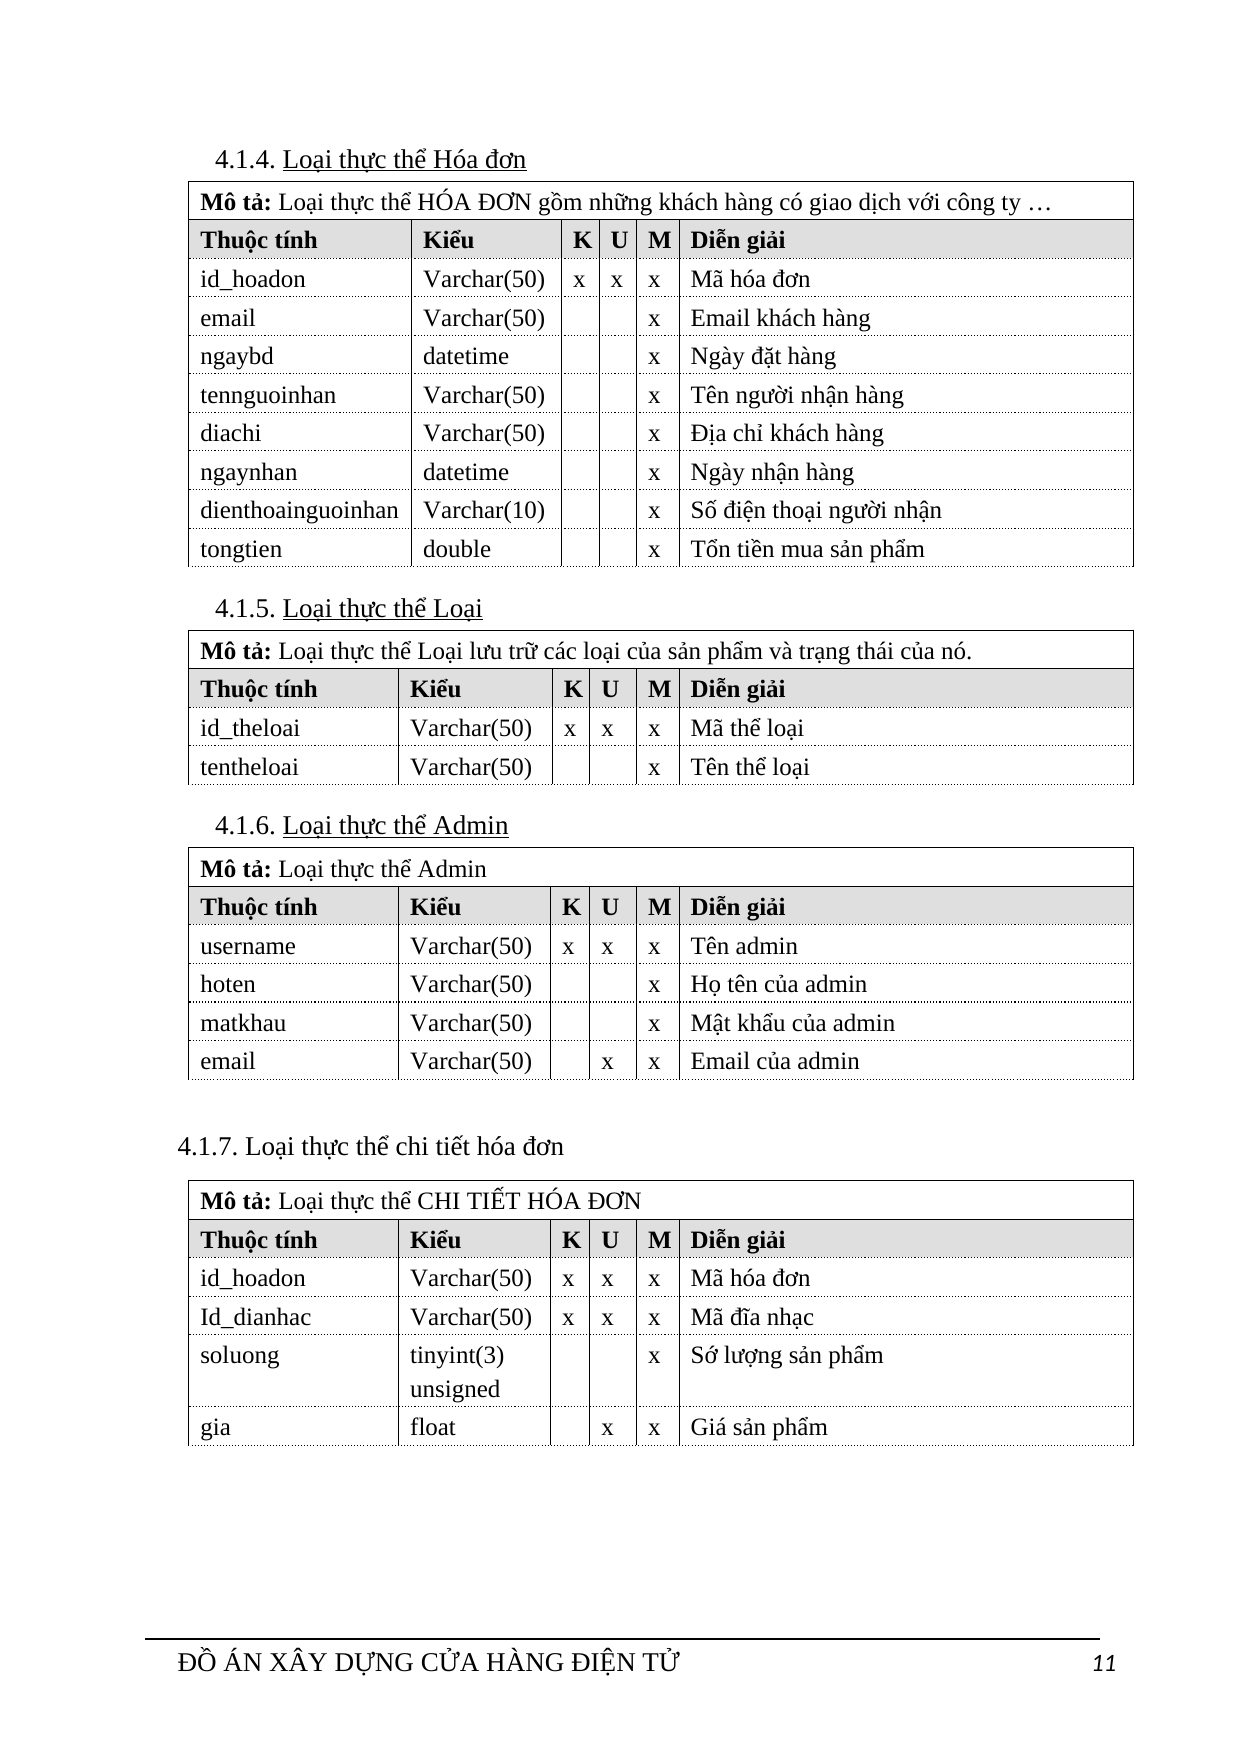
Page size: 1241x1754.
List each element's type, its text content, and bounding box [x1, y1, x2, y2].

table_cell username [189, 924, 398, 963]
table_cell Varchar(50) [412, 412, 561, 450]
table_cell ngaynhan [189, 450, 411, 489]
table_cell double [412, 528, 561, 566]
text 4.1.7. Loại thực thể chi tiết hóa đơn [177, 1130, 1122, 1161]
list Loại thực thể Loại [215, 592, 1122, 623]
table_cell Địa chỉ khách hàng [680, 412, 1133, 450]
table_cell Varchar(50) [399, 745, 552, 784]
table_cell x [637, 373, 679, 412]
table_cell tennguoinhan [189, 373, 411, 412]
table_cell Varchar(50) [399, 1040, 550, 1078]
table_cell matkhau [189, 1001, 398, 1040]
table_cell [562, 335, 599, 373]
table_cell Thuộc tính [189, 220, 411, 258]
table_cell Varchar(50) [412, 296, 561, 335]
table_cell [600, 450, 636, 489]
table_cell [600, 335, 636, 373]
table_cell [562, 528, 599, 566]
table_cell [562, 450, 599, 489]
table_cell Kiểu [399, 887, 550, 924]
table_cell Tên admin [680, 924, 1133, 963]
table_cell [553, 745, 589, 784]
table_header Mô tả: Loại thực thể HÓA ĐƠN gồm những khách hàng có giao dịch với công ty … [189, 182, 1133, 219]
table_cell soluong [189, 1334, 398, 1406]
table_header Mô tả: Loại thực thể Admin [189, 848, 1133, 886]
table_cell [600, 489, 636, 527]
table_cell x [637, 745, 679, 784]
table_cell M [637, 220, 679, 258]
table_cell x [600, 258, 636, 296]
table_cell [590, 745, 636, 784]
table_cell U [590, 1220, 636, 1257]
table_cell Kiểu [399, 1220, 550, 1257]
table_cell x [637, 335, 679, 373]
table_cell Varchar(50) [399, 963, 550, 1001]
table_cell x [590, 1257, 636, 1296]
table_cell [551, 1334, 589, 1406]
table_cell x [637, 258, 679, 296]
table_cell Varchar(50) [399, 1001, 550, 1040]
table_cell gia [189, 1406, 398, 1444]
table_cell [590, 963, 636, 1001]
table_cell [551, 1406, 589, 1444]
table_cell [562, 296, 599, 335]
table_cell K [551, 1220, 589, 1257]
table_cell Varchar(10) [412, 489, 561, 527]
table_cell M [637, 887, 679, 924]
table_cell x [637, 450, 679, 489]
table_cell id_hoadon [189, 1257, 398, 1296]
table_cell Kiểu [399, 669, 552, 707]
table_cell id_hoadon [189, 258, 411, 296]
table_cell x [637, 1334, 679, 1406]
table_cell Email khách hàng [680, 296, 1133, 335]
table_cell x [637, 1406, 679, 1444]
table_cell Id_dianhac [189, 1296, 398, 1334]
table_cell x [637, 489, 679, 527]
table_cell Số điện thoại người nhận [680, 489, 1133, 527]
table_cell id_theloai [189, 707, 398, 745]
table_cell Giá sản phẩm [680, 1406, 1133, 1444]
table_cell [551, 1040, 589, 1078]
table_cell Diễn giải [680, 220, 1133, 258]
table_cell U [590, 669, 636, 707]
table_cell [551, 1001, 589, 1040]
table_cell [600, 296, 636, 335]
table_cell x [551, 1257, 589, 1296]
table_cell [600, 528, 636, 566]
table_cell Mật khẩu của admin [680, 1001, 1133, 1040]
table_cell datetime [412, 335, 561, 373]
table_cell x [551, 924, 589, 963]
table_cell diachi [189, 412, 411, 450]
table_cell K [551, 887, 589, 924]
table_cell tentheloai [189, 745, 398, 784]
table_cell Thuộc tính [189, 1220, 398, 1257]
table_cell x [590, 1406, 636, 1444]
table_cell Tổn tiền mua sản phẩm [680, 528, 1133, 566]
table_cell x [637, 963, 679, 1001]
table_cell tinyint(3) unsigned [399, 1334, 550, 1406]
table_header Mô tả: Loại thực thể CHI TIẾT HÓA ĐƠN [189, 1181, 1133, 1218]
table_cell Tên thể loại [680, 745, 1133, 784]
table_cell Mã đĩa nhạc [680, 1296, 1133, 1334]
table_cell Mã thể loại [680, 707, 1133, 745]
table_cell M [637, 669, 679, 707]
table_cell Mã hóa đơn [680, 1257, 1133, 1296]
list Loại thực thể Admin [215, 810, 1122, 841]
table_cell Varchar(50) [412, 258, 561, 296]
table_cell x [637, 1001, 679, 1040]
table_cell email [189, 296, 411, 335]
table_cell Họ tên của admin [680, 963, 1133, 1001]
table_cell Sớ lượng sản phẩm [680, 1334, 1133, 1406]
table_cell datetime [412, 450, 561, 489]
table_cell Varchar(50) [399, 1257, 550, 1296]
table_cell x [590, 924, 636, 963]
table_cell x [590, 1040, 636, 1078]
table_cell x [637, 924, 679, 963]
table_cell Email của admin [680, 1040, 1133, 1078]
table_cell x [637, 412, 679, 450]
table_cell email [189, 1040, 398, 1078]
table_cell x [590, 1296, 636, 1334]
table_cell x [637, 528, 679, 566]
table_cell K [553, 669, 589, 707]
table_cell x [637, 1040, 679, 1078]
table_cell x [553, 707, 589, 745]
table_cell x [637, 296, 679, 335]
table_cell Ngày đặt hàng [680, 335, 1133, 373]
table_cell Mã hóa đơn [680, 258, 1133, 296]
table_cell x [637, 1257, 679, 1296]
table_cell Varchar(50) [399, 707, 552, 745]
table_cell Thuộc tính [189, 669, 398, 707]
table_cell [600, 373, 636, 412]
table_cell [562, 489, 599, 527]
table_cell U [590, 887, 636, 924]
table_cell Varchar(50) [412, 373, 561, 412]
table_cell [562, 373, 599, 412]
table_cell [551, 963, 589, 1001]
table_cell Varchar(50) [399, 1296, 550, 1334]
list Loại thực thể Hóa đơn [215, 143, 1122, 174]
table_cell M [637, 1220, 679, 1257]
table_cell Ngày nhận hàng [680, 450, 1133, 489]
table_cell hoten [189, 963, 398, 1001]
table_cell K [562, 220, 599, 258]
table_header Mô tả: Loại thực thể Loại lưu trữ các loại của sản phẩm và trạng thái của nó. [189, 631, 1133, 668]
table_cell [600, 412, 636, 450]
table_cell x [551, 1296, 589, 1334]
table_cell [562, 412, 599, 450]
table_cell x [590, 707, 636, 745]
table_cell ngaybd [189, 335, 411, 373]
table_cell Tên người nhận hàng [680, 373, 1133, 412]
table_cell [590, 1334, 636, 1406]
table_cell U [600, 220, 636, 258]
table_cell x [637, 707, 679, 745]
table_cell [590, 1001, 636, 1040]
table_cell Thuộc tính [189, 887, 398, 924]
table_cell Diễn giải [680, 887, 1133, 924]
table_cell dienthoainguoinhan [189, 489, 411, 527]
table_cell x [637, 1296, 679, 1334]
table_cell Diễn giải [680, 669, 1133, 707]
table_cell Kiểu [412, 220, 561, 258]
table_cell float [399, 1406, 550, 1444]
table_cell Diễn giải [680, 1220, 1133, 1257]
table_cell Varchar(50) [399, 924, 550, 963]
table_cell tongtien [189, 528, 411, 566]
table_cell x [562, 258, 599, 296]
